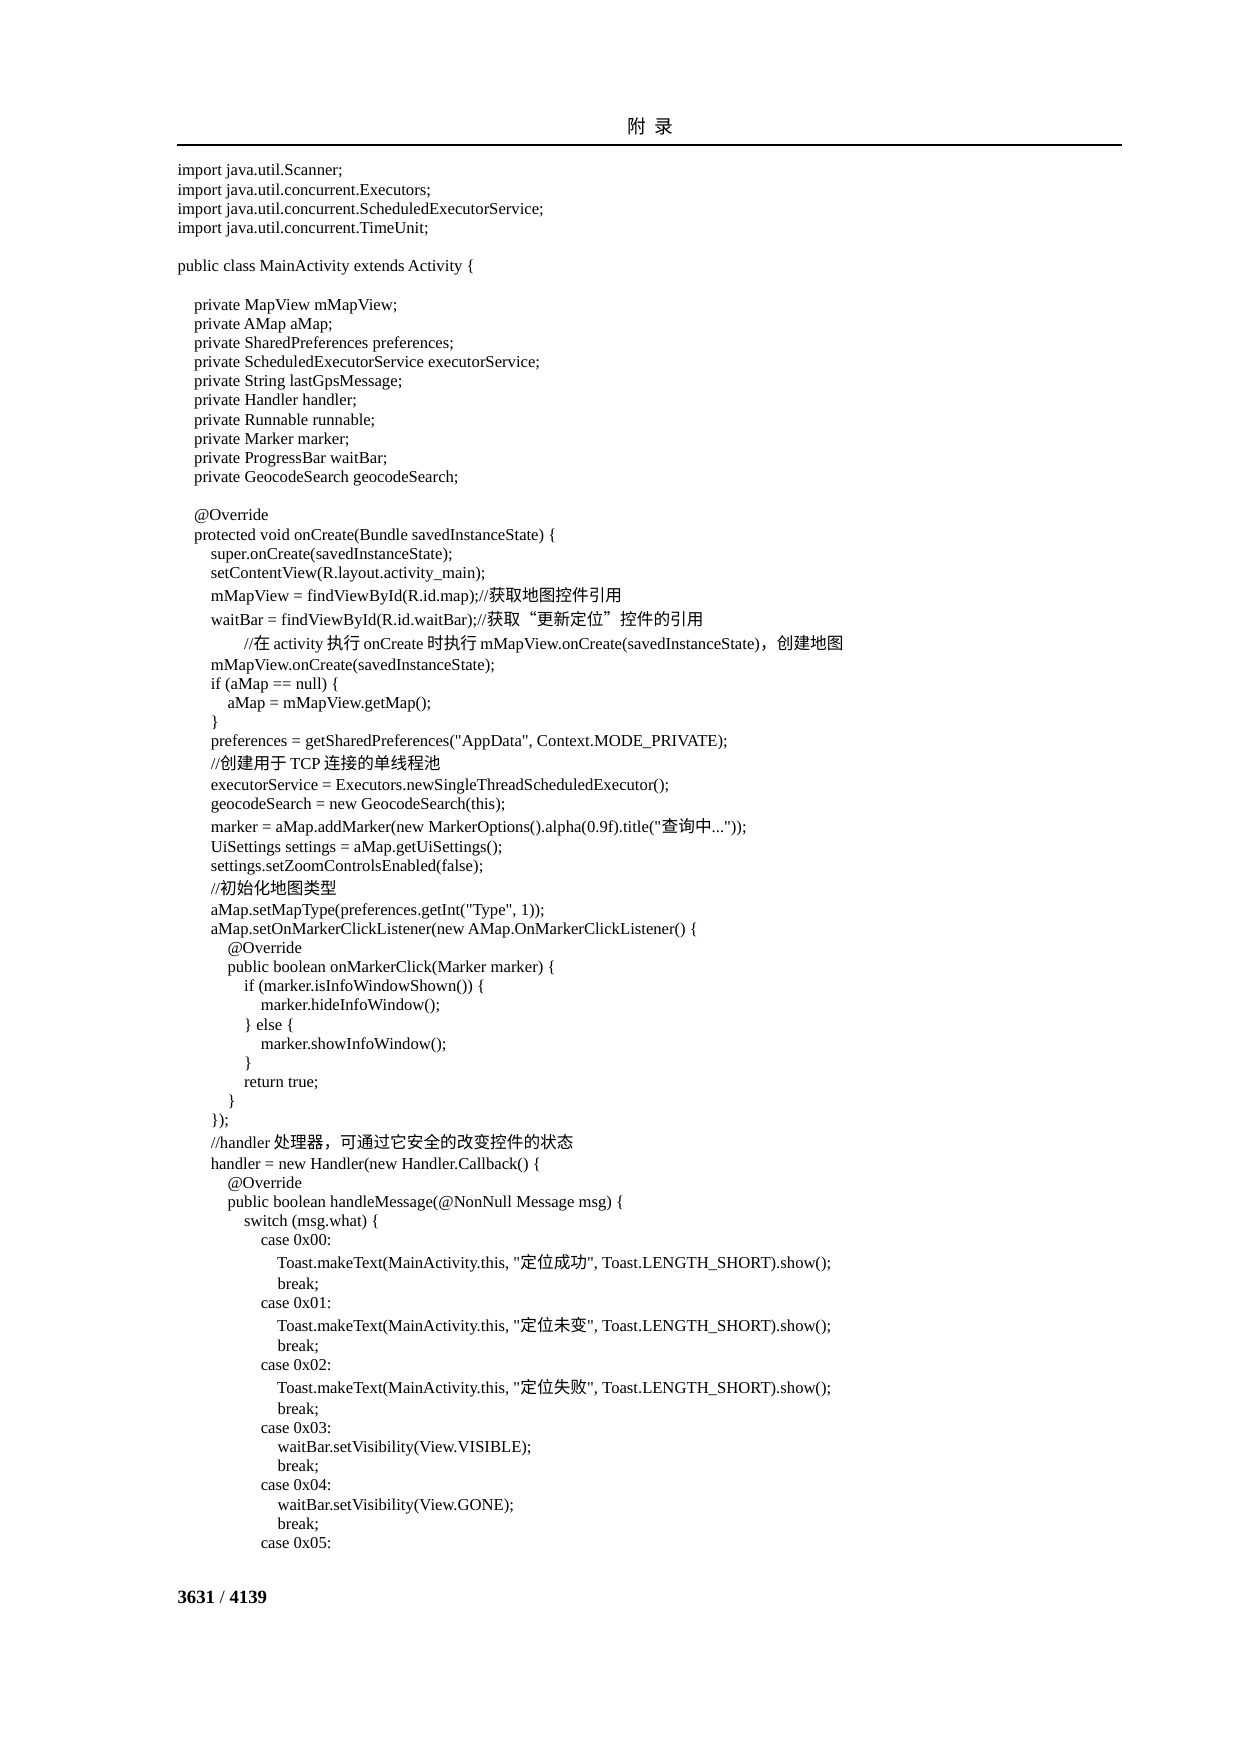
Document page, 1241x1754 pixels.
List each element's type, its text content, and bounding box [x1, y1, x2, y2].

text Toast.makeText(MainActivity.this, "定位失败", Toast.LENGTH_SHORT).show(); [177, 1374, 1122, 1398]
text private Marker marker; [177, 428, 1122, 448]
text switch (msg.what) { [177, 1211, 1122, 1230]
text break; [177, 1336, 1122, 1355]
text public boolean onMarkerClick(Marker marker) { [177, 957, 1122, 976]
text preferences = getSharedPreferences("AppData", Context.MODE_PRIVATE); [177, 731, 1122, 750]
text private MapView mMapView; [177, 294, 1122, 313]
text private Handler handler; [177, 390, 1122, 409]
text //初始化地图类型 [177, 875, 1122, 899]
text case 0x04: [177, 1475, 1122, 1494]
text import java.util.concurrent.ScheduledExecutorService; [177, 198, 1122, 218]
text marker.hideInfoWindow(); [177, 995, 1122, 1014]
text break; [177, 1513, 1122, 1533]
text //在activity执行onCreate时执行mMapView.onCreate(savedInstanceState)，创建地图 [177, 630, 1122, 654]
text setContentView(R.layout.activity_main); [177, 563, 1122, 582]
text aMap.setMapType(preferences.getInt("Type", 1)); [177, 899, 1122, 918]
text waitBar.setVisibility(View.GONE); [177, 1494, 1122, 1513]
text @Override [177, 505, 1122, 524]
text protected void onCreate(Bundle savedInstanceState) { [177, 524, 1122, 543]
text public boolean handleMessage(@NonNull Message msg) { [177, 1192, 1122, 1211]
text case 0x00: [177, 1230, 1122, 1249]
text super.onCreate(savedInstanceState); [177, 543, 1122, 563]
text marker = aMap.addMarker(new MarkerOptions().alpha(0.9f).title("查询中...")); [177, 813, 1122, 837]
text Toast.makeText(MainActivity.this, "定位成功", Toast.LENGTH_SHORT).show(); [177, 1249, 1122, 1273]
text mMapView = findViewById(R.id.map);//获取地图控件引用 [177, 582, 1122, 606]
text marker.showInfoWindow(); [177, 1033, 1122, 1053]
text }); [177, 1110, 1122, 1129]
text private String lastGpsMessage; [177, 371, 1122, 390]
text import java.util.concurrent.Executors; [177, 179, 1122, 198]
text private SharedPreferences preferences; [177, 333, 1122, 352]
text if (marker.isInfoWindowShown()) { [177, 976, 1122, 995]
text waitBar.setVisibility(View.VISIBLE); [177, 1437, 1122, 1456]
text private ScheduledExecutorService executorService; [177, 352, 1122, 371]
text handler = new Handler(new Handler.Callback() { [177, 1153, 1122, 1173]
text //创建用于TCP连接的单线程池 [177, 750, 1122, 774]
text case 0x03: [177, 1418, 1122, 1437]
text } [177, 1091, 1122, 1110]
text case 0x01: [177, 1293, 1122, 1312]
text @Override [177, 938, 1122, 957]
text @Override [177, 1173, 1122, 1192]
text break; [177, 1456, 1122, 1475]
text } else { [177, 1014, 1122, 1033]
text geocodeSearch = new GeocodeSearch(this); [177, 793, 1122, 813]
text mMapView.onCreate(savedInstanceState); [177, 654, 1122, 673]
text private ProgressBar waitBar; [177, 448, 1122, 467]
text if (aMap == null) { [177, 673, 1122, 693]
text //handler处理器，可通过它安全的改变控件的状态 [177, 1129, 1122, 1153]
text executorService = Executors.newSingleThreadScheduledExecutor(); [177, 774, 1122, 793]
text settings.setZoomControlsEnabled(false); [177, 856, 1122, 875]
text } [177, 1053, 1122, 1072]
text break; [177, 1273, 1122, 1293]
text private Runnable runnable; [177, 409, 1122, 428]
text private GeocodeSearch geocodeSearch; [177, 467, 1122, 486]
text } [177, 712, 1122, 731]
text return true; [177, 1072, 1122, 1091]
text break; [177, 1398, 1122, 1418]
text aMap.setOnMarkerClickListener(new AMap.OnMarkerClickListener() { [177, 918, 1122, 938]
text UiSettings settings = aMap.getUiSettings(); [177, 837, 1122, 856]
text waitBar = findViewById(R.id.waitBar);//获取“更新定位”控件的引用 [177, 606, 1122, 630]
text Toast.makeText(MainActivity.this, "定位未变", Toast.LENGTH_SHORT).show(); [177, 1312, 1122, 1336]
text import java.util.Scanner; [177, 160, 1122, 179]
text private AMap aMap; [177, 313, 1122, 333]
text aMap = mMapView.getMap(); [177, 693, 1122, 712]
text case 0x02: [177, 1355, 1122, 1374]
text import java.util.concurrent.TimeUnit; [177, 218, 1122, 237]
text public class MainActivity extends Activity { [177, 256, 1122, 275]
text case 0x05: [177, 1533, 1122, 1552]
